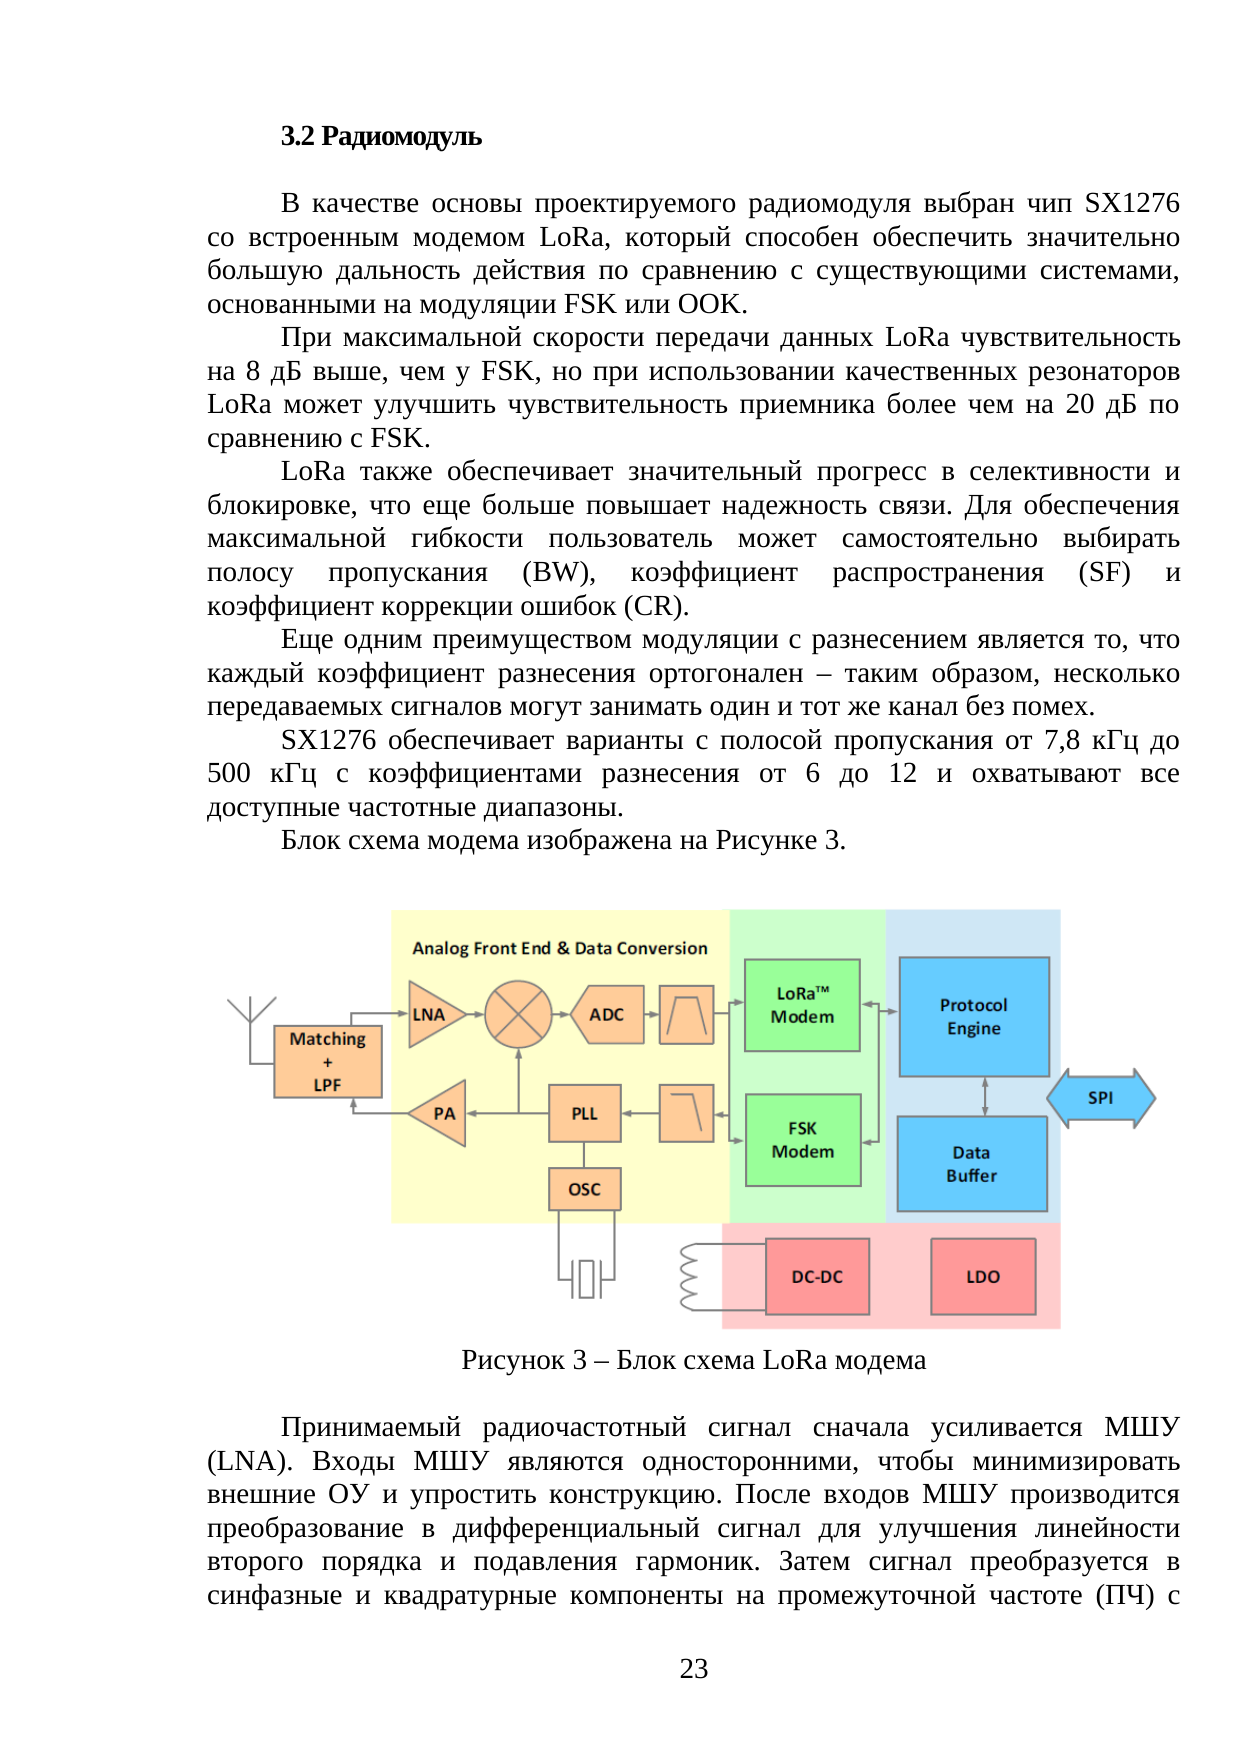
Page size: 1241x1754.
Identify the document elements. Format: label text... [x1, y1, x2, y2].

text Блок схема модема изображена на Рисунке 3. [207, 822, 1181, 856]
text При максимальной скорости передачи данных LoRa чувствительность на 8 дБ выше, чем у FSK, но при использовании качественных резонаторов LoRa может улучшить чувствительность приемника более чем на 20 дБ по сравнению с FSK. [207, 319, 1181, 453]
text Еще одним преимуществом модуляции с разнесением является то, что каждый коэффициент разнесения ортогонален – таким образом, несколько передаваемых сигналов могут занимать один и тот же канал без помех. [207, 621, 1181, 722]
picture [206, 889, 1182, 1343]
text SX1276 обеспечивает варианты с полосой пропускания от 7,8 кГц до 500 кГц с коэффициентами разнесения от 6 до 12 и охватывают все доступные частотные диапазоны. [207, 722, 1181, 822]
text Радиомодуль [207, 118, 1181, 152]
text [207, 1409, 1181, 1611]
text LoRa также обеспечивает значительный прогресс в селективности и блокировке, что еще больше повышает надежность связи. Для обеспечения максимальной гибкости пользователь может самостоятельно выбирать полосу пропускания (BW), коэффициент распространения (SF) и коэффициент коррекции ошибок (CR). [207, 453, 1181, 621]
text В качестве основы проектируемого радиомодуля выбран чип SX1276 со встроенным модемом LoRa, который способен обеспечить значительно большую дальность действия по сравнению с существующими системами, основанными на модуляции FSK или OOK. [207, 185, 1181, 319]
